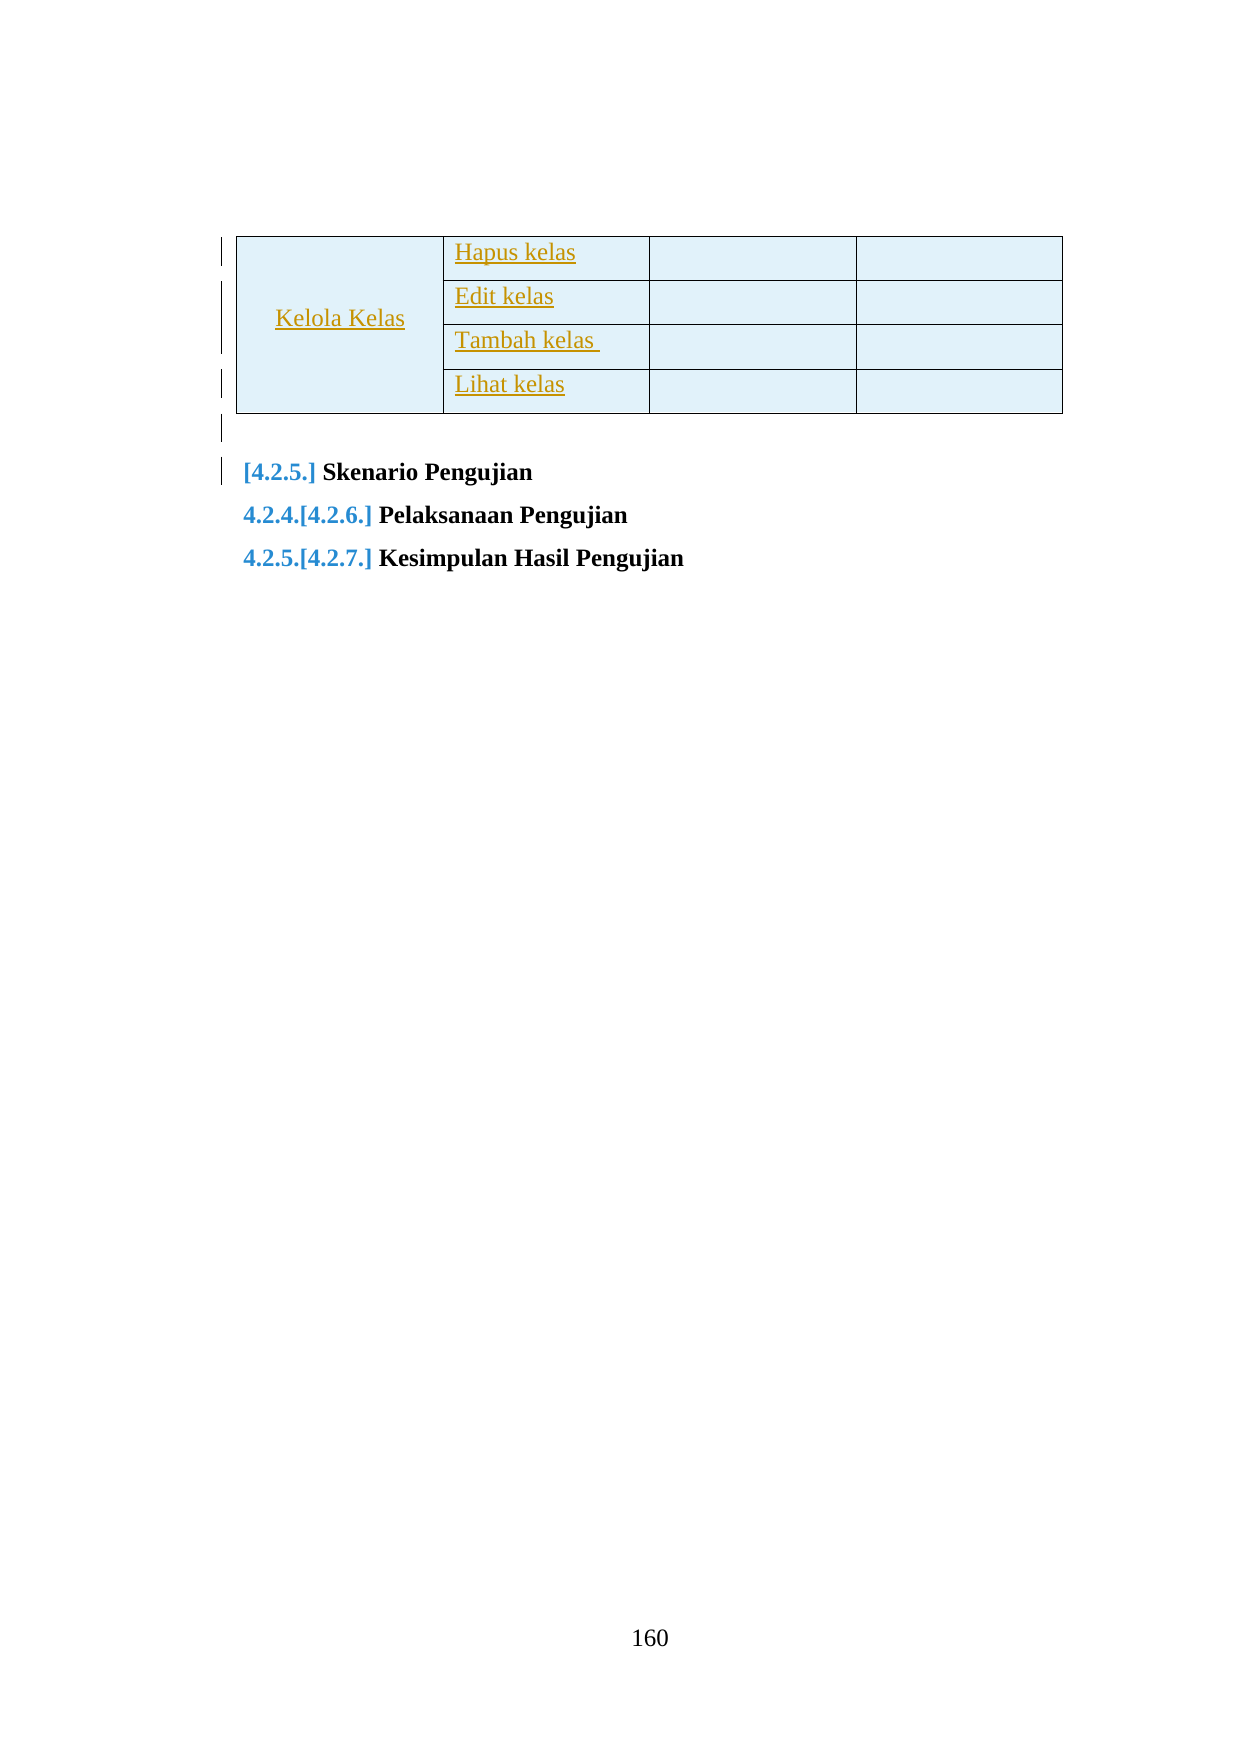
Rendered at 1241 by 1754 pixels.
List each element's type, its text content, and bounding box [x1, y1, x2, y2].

subtitle Skenario Pengujian [243, 457, 1063, 485]
subtitle Pelaksanaan Pengujian [243, 500, 1063, 528]
subtitle Kesimpulan Hasil Pengujian [243, 543, 1063, 572]
